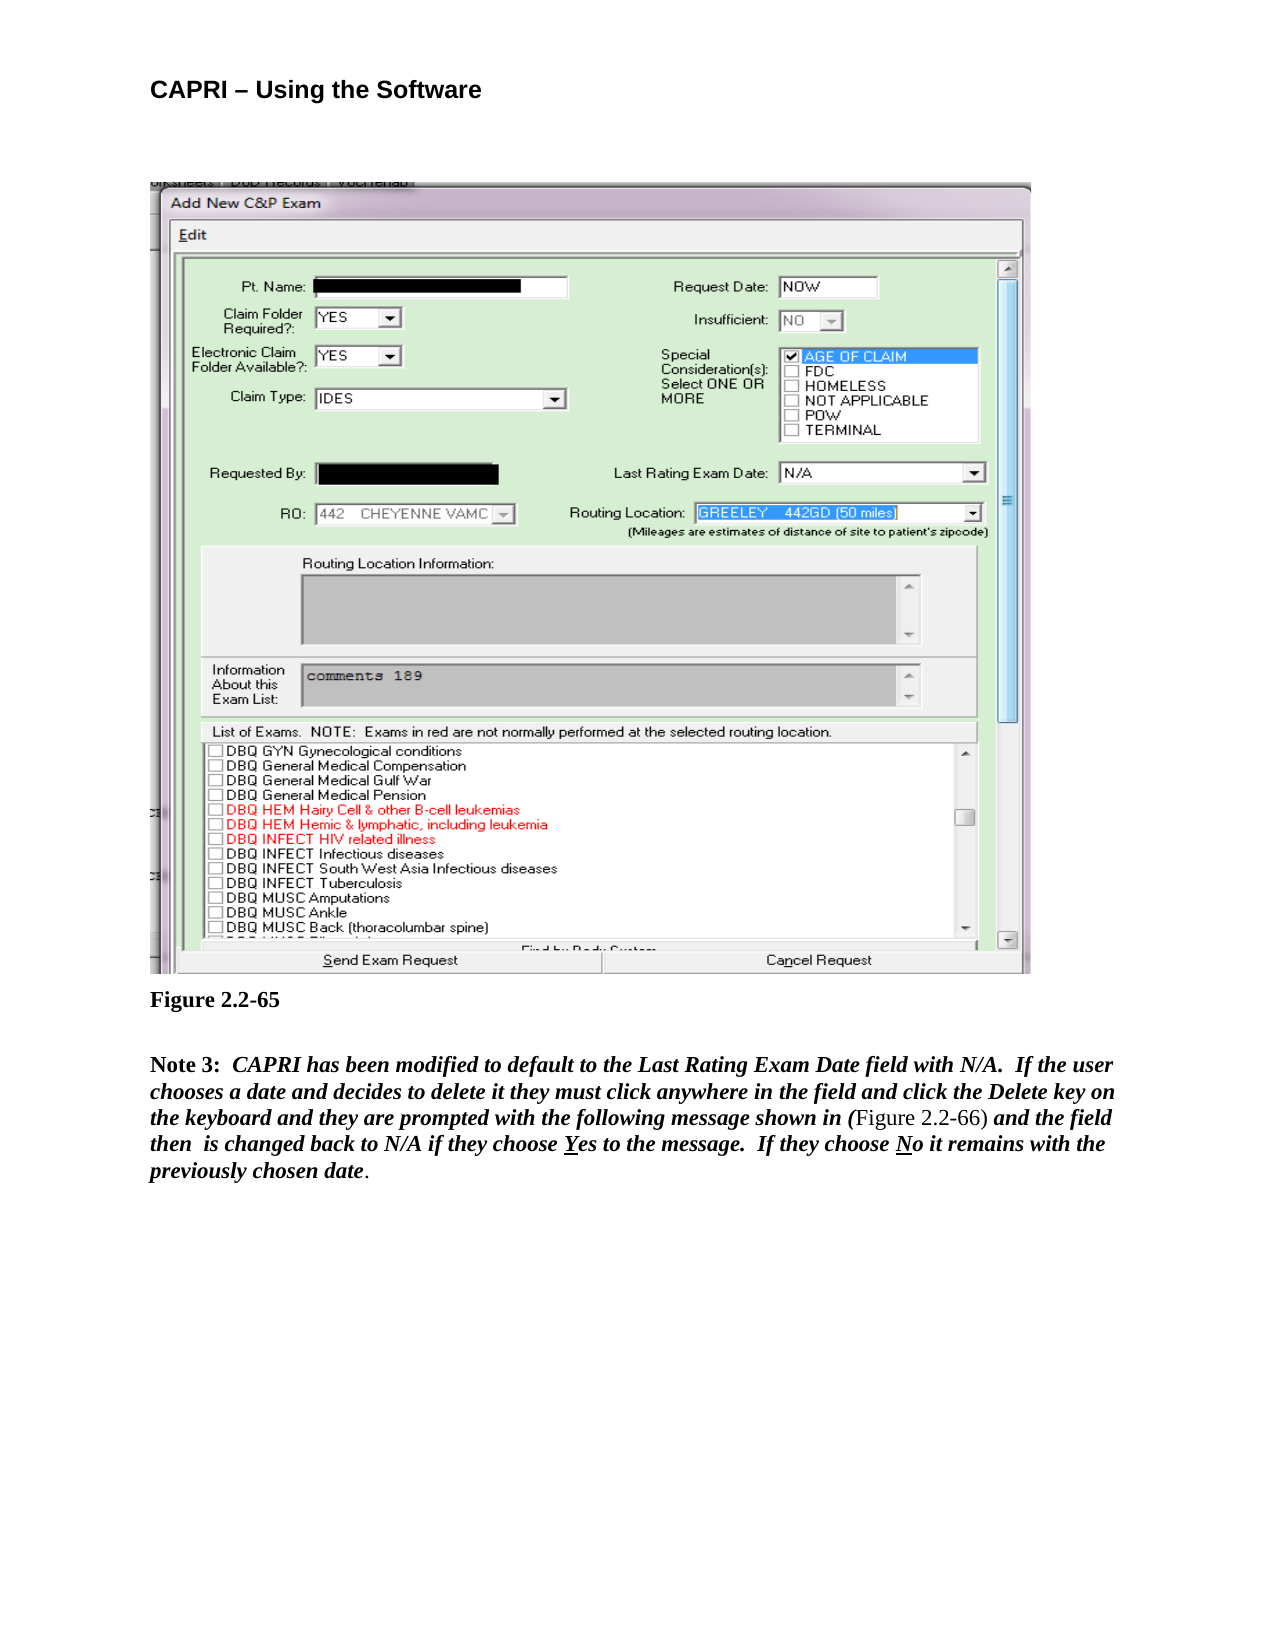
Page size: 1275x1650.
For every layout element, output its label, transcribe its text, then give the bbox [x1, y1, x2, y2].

picture [150, 182, 1032, 974]
